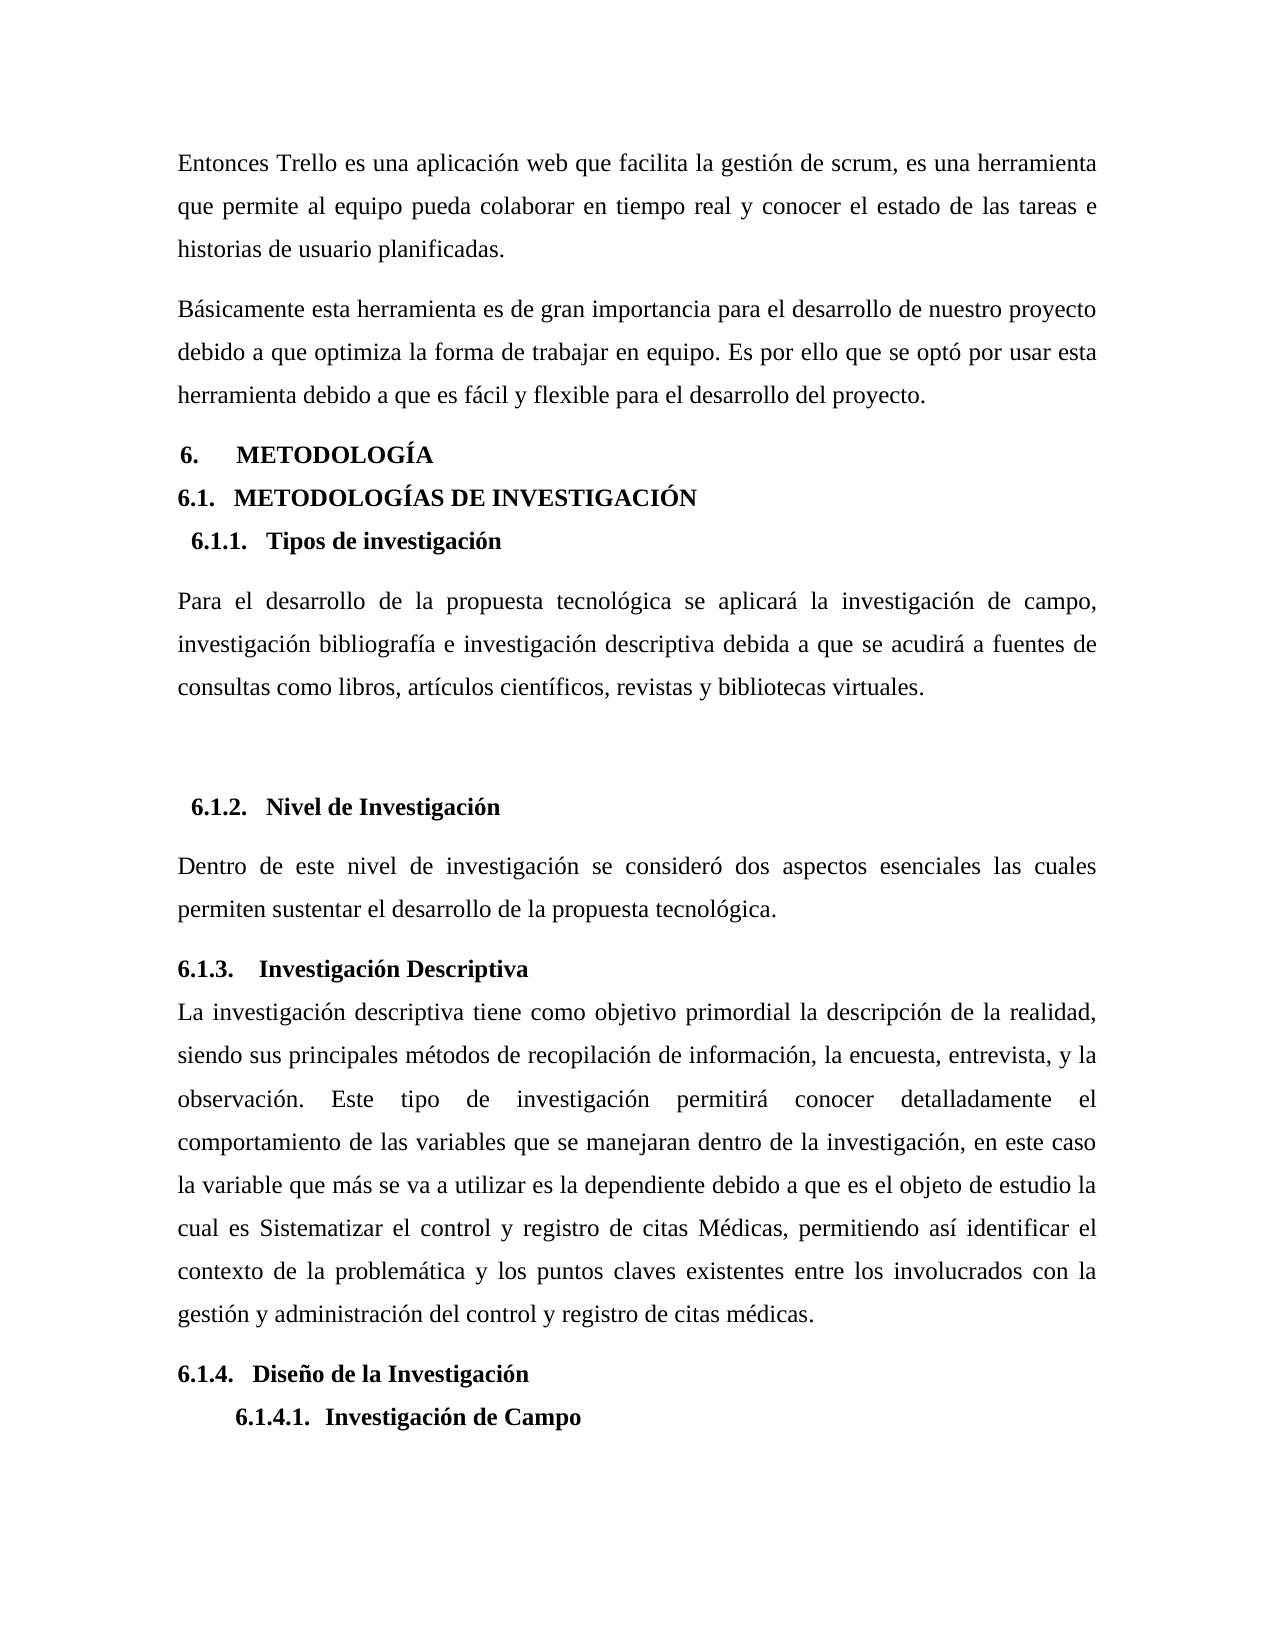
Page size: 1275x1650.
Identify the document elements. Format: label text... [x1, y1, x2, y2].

text Para el desarrollo de la propuesta tecnológica se aplicará la investigación de campo, investigación bibliografía e investigación descriptiva debida a que se acudirá a fuentes de consultas como libros, artículos científicos, revistas y bibliotecas virtuales. [177, 586, 1098, 701]
text Dentro de este nivel de investigación se consideró dos aspectos esenciales las cuales permiten sustentar el desarrollo de la propuesta tecnológica. [177, 851, 1098, 923]
text Básicamente esta herramienta es de gran importancia para el desarrollo de nuestro proyecto debido a que optimiza la forma de trabajar en equipo. Es por ello que se optó por usar esta herramienta debido a que es fácil y flexible para el desarrollo del proyecto. [177, 294, 1098, 409]
text Entonces Trello es una aplicación web que facilita la gestión de scrum, es una herramienta que permite al equipo pueda colaborar en tiempo real y conocer el estado de las tareas e historias de usuario planificadas. [177, 148, 1098, 263]
list Tipos de investigación [191, 526, 1098, 555]
list METODOLOGÍAS DE INVESTIGACIÓN [177, 483, 1098, 512]
list Diseño de la Investigación [177, 1359, 1098, 1388]
list Investigación de Campo [235, 1402, 1098, 1431]
list Nivel de Investigación [191, 792, 1098, 820]
list Investigación Descriptiva [177, 954, 1098, 983]
text La investigación descriptiva tiene como objetivo primordial la descripción de la realidad, siendo sus principales métodos de recopilación de información, la encuesta, entrevista, y la observación. Este tipo de investigación permitirá conocer detalladamente el comportamiento de las variables que se manejaran dentro de la investigación, en este caso la variable que más se va a utilizar es la dependiente debido a que es el objeto de estudio la cual es Sistematizar el control y registro de citas Médicas, permitiendo así identificar el contexto de la problemática y los puntos claves existentes entre los involucrados con la gestión y administración del control y registro de citas médicas. [177, 997, 1098, 1328]
list METODOLOGÍA [180, 440, 1098, 468]
